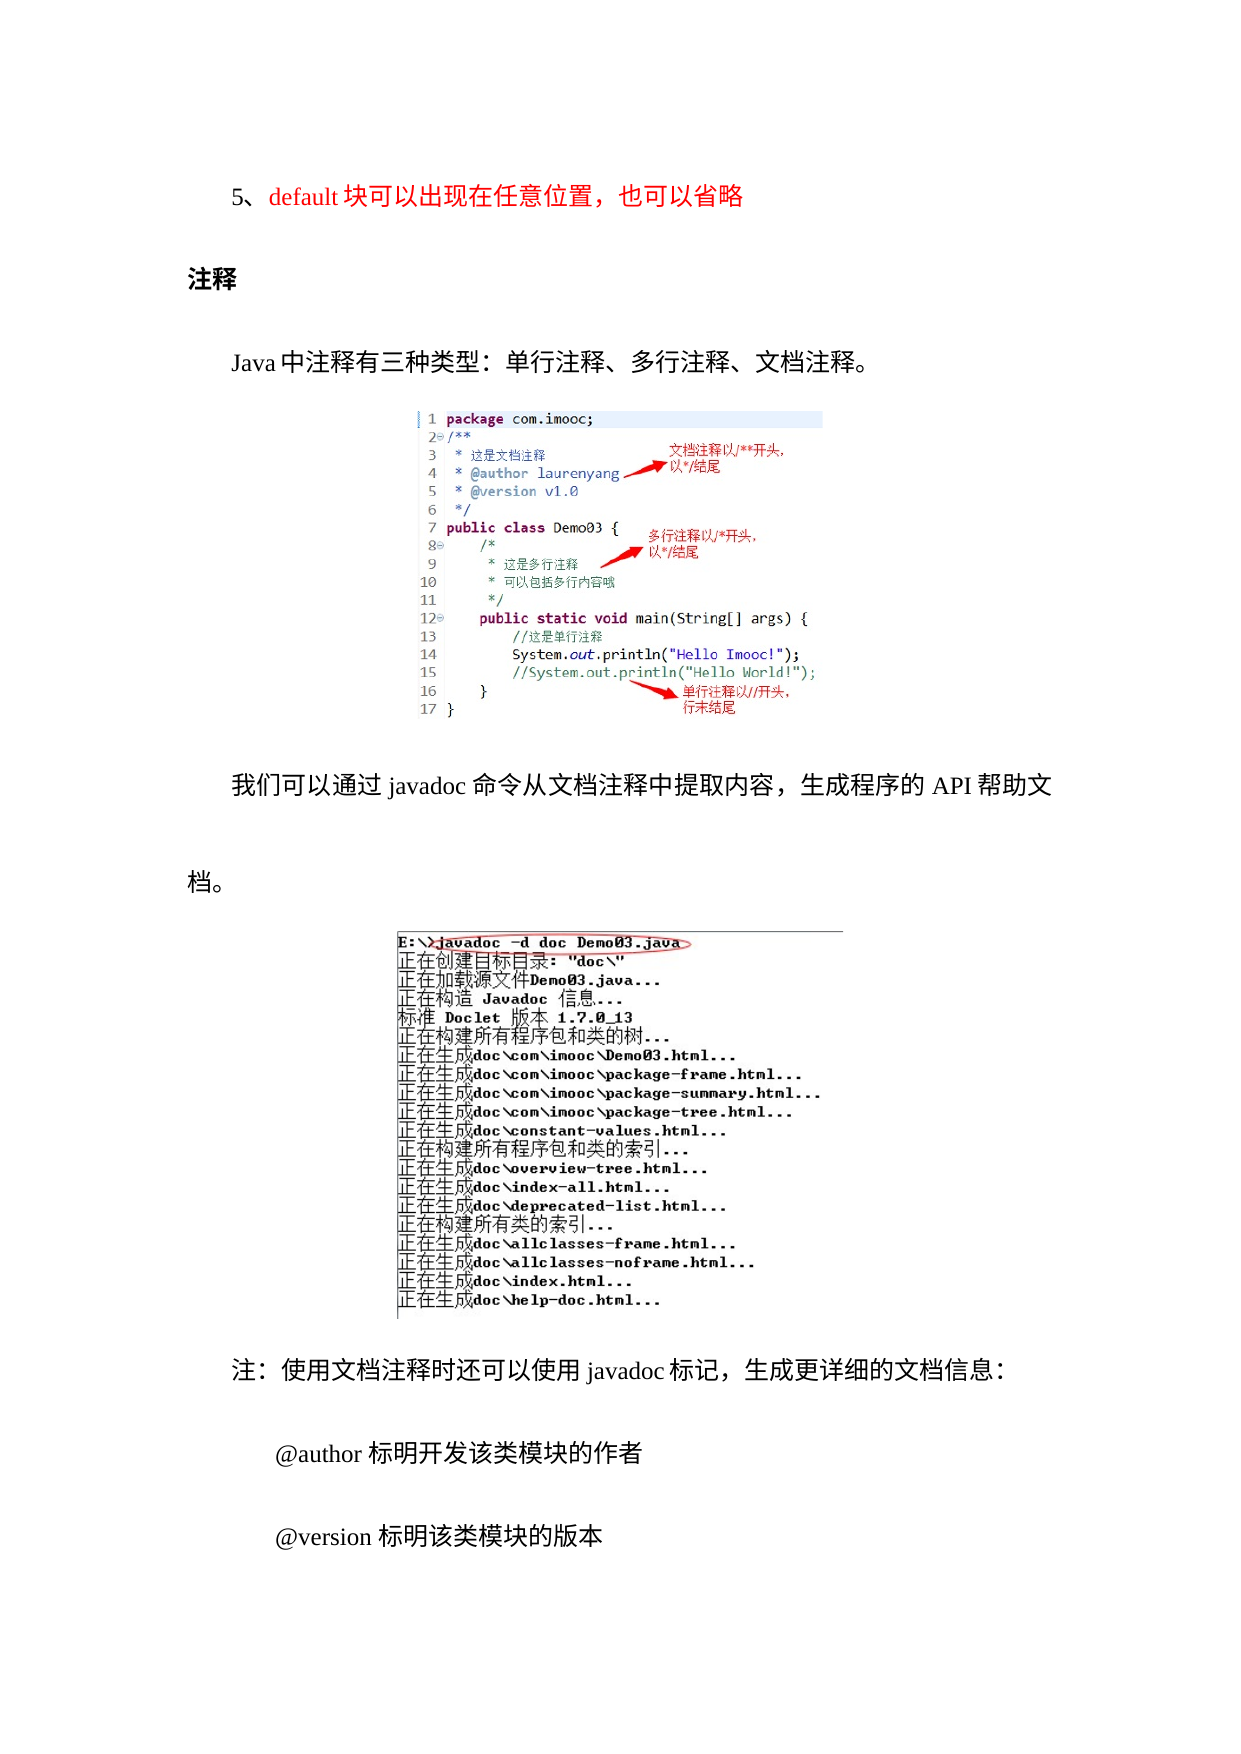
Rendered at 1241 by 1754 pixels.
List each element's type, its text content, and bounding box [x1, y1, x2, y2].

text @author 标明开发该类模块的作者 [187, 1419, 1053, 1484]
text 我们可以通过 javadoc 命令从文档注释中提取内容，生成程序的API帮助文档。 [187, 751, 1053, 913]
text 5、default块可以出现在任意位置，也可以省略 [187, 162, 1053, 227]
text 注：使用文档注释时还可以使用 javadoc标记，生成更详细的文档信息： [187, 1336, 1053, 1401]
subtitle 注释 [187, 245, 1053, 310]
picture [417, 411, 823, 719]
text Java中注释有三种类型：单行注释、多行注释、文档注释。 [187, 328, 1053, 393]
picture [397, 931, 844, 1319]
text @version 标明该类模块的版本 [187, 1502, 1053, 1567]
